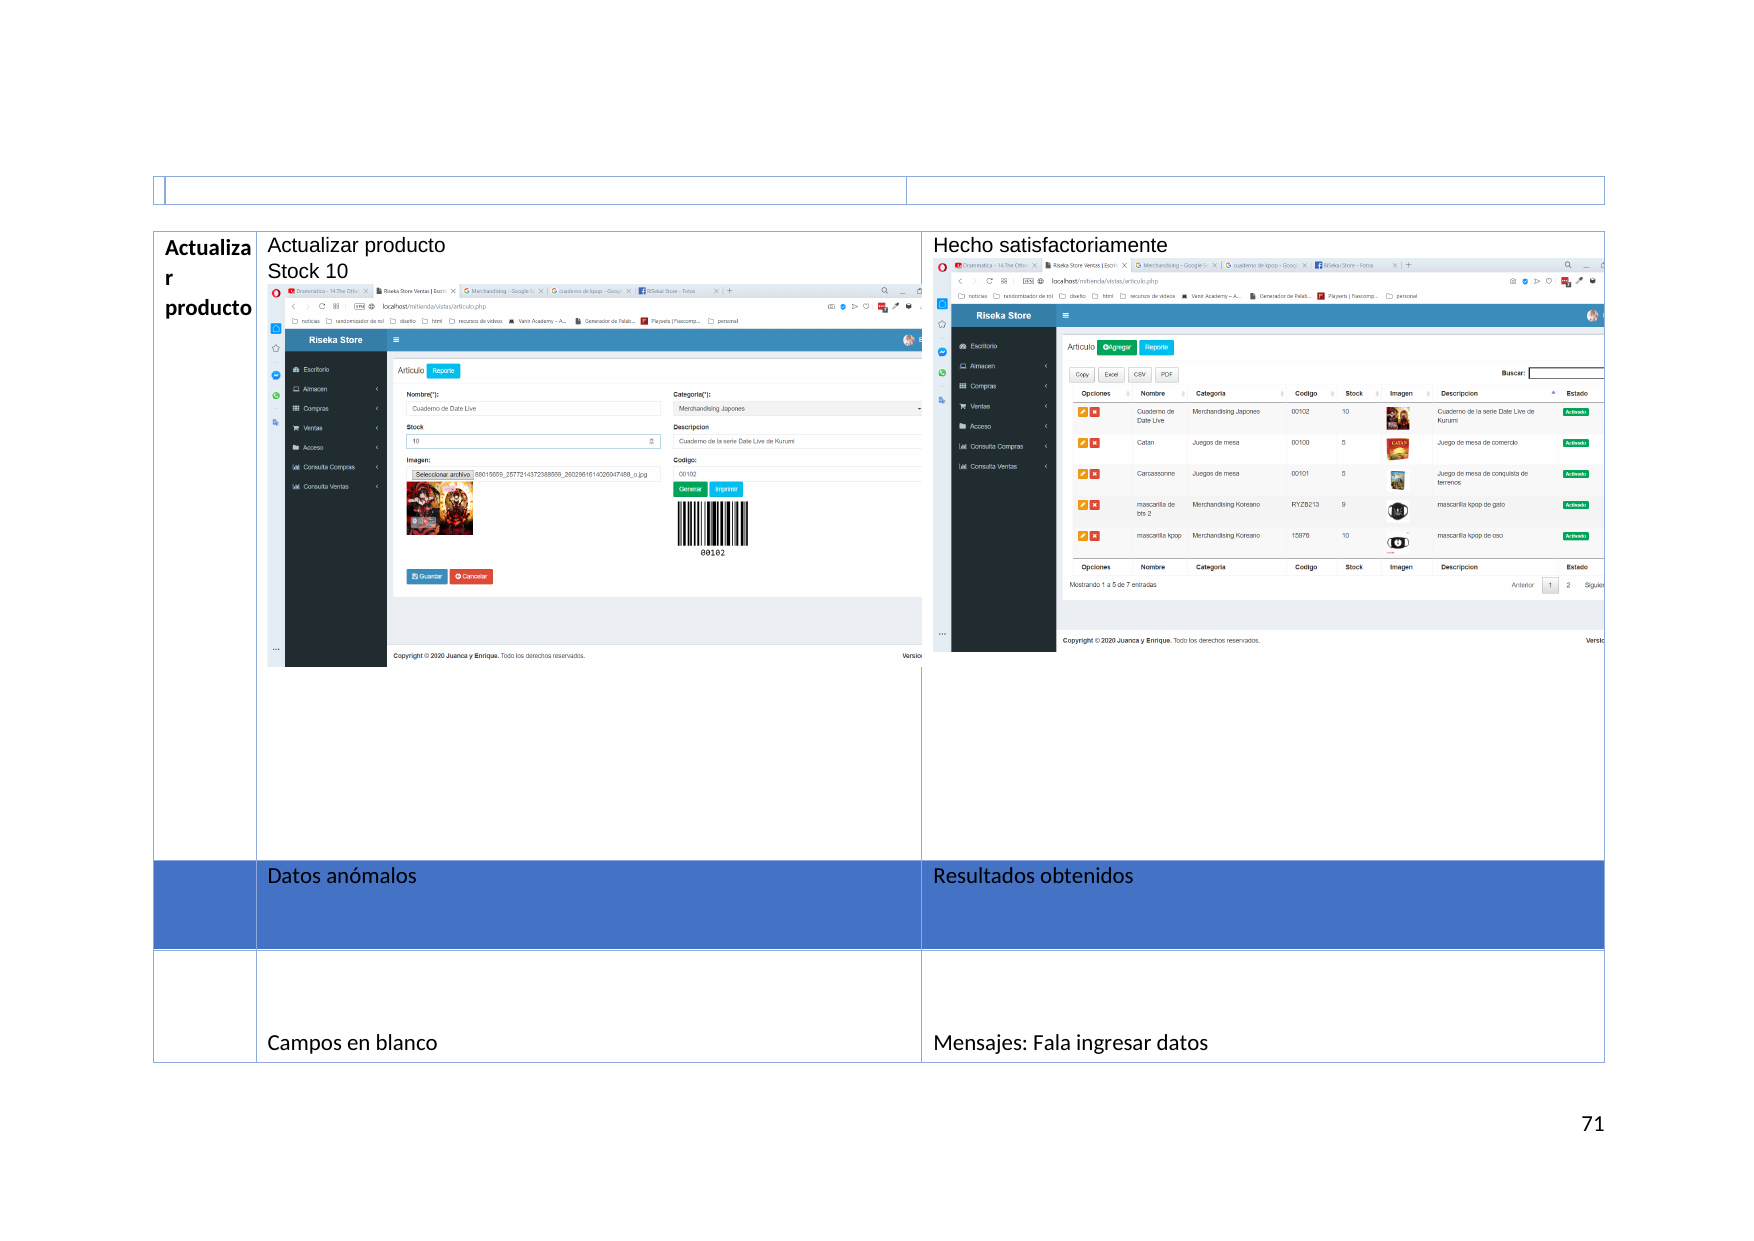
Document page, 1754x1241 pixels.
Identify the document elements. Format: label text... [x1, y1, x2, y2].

table_cell [154, 951, 256, 1062]
table_cell [166, 177, 906, 204]
table_cell [154, 177, 164, 204]
table_cell Campos en blanco [257, 951, 921, 1062]
table_cell Resultados obtenidos [922, 861, 1604, 949]
table_cell Datos anómalos [257, 861, 921, 949]
table_header Hecho satisfactoriamente [922, 232, 1604, 860]
table_cell [154, 861, 256, 949]
picture [933, 258, 1604, 652]
picture [267, 284, 922, 667]
table_cell [907, 177, 1604, 204]
table_header Actualizar producto [154, 232, 256, 860]
table_header Actualizar producto Stock 10 [257, 232, 921, 860]
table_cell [922, 951, 1604, 1062]
